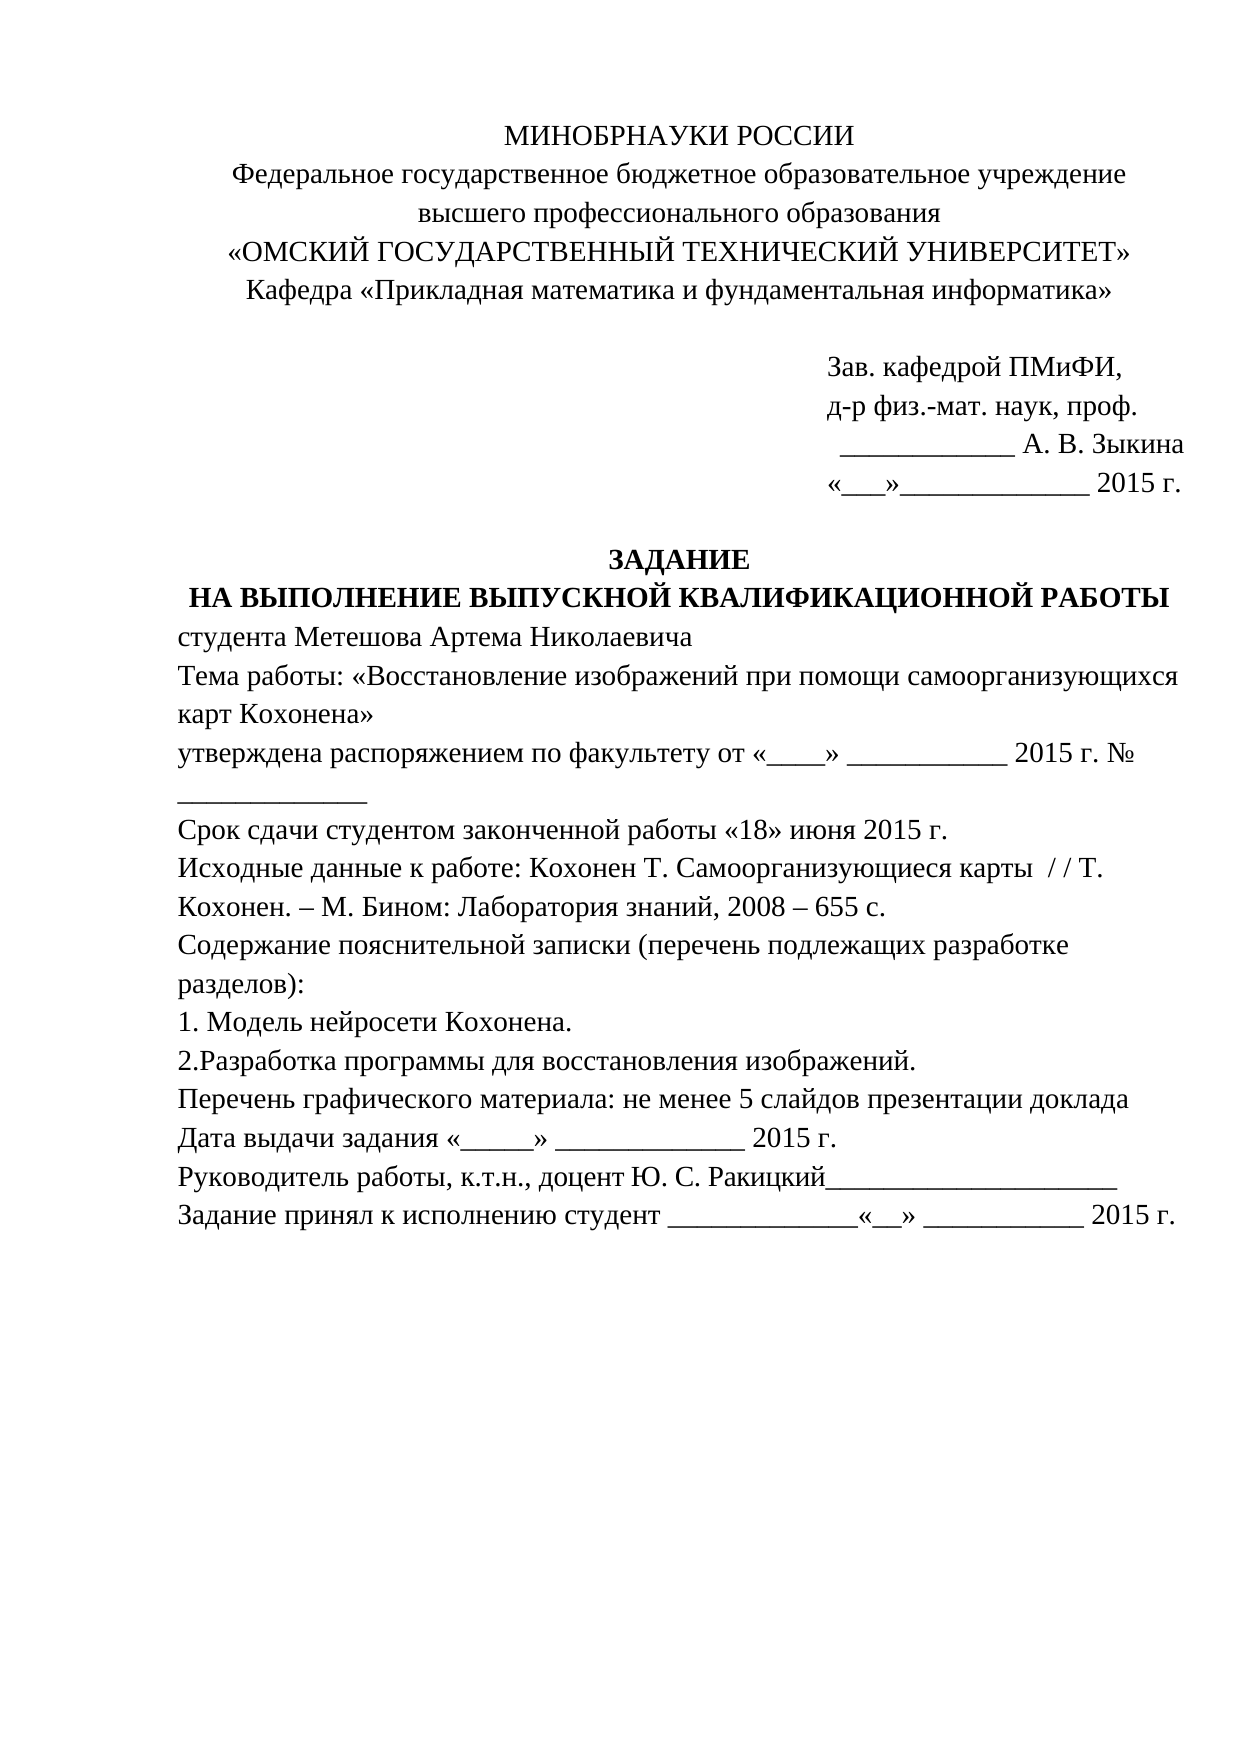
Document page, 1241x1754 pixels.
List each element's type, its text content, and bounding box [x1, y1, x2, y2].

text студента Метешова Артема Николаевича [177, 619, 1181, 653]
text «___»_____________ 2015 г. [177, 465, 1184, 498]
text д-р физ.-мат. наук, проф. [177, 388, 1184, 421]
text Федеральное государственное бюджетное образовательное учреждение [177, 157, 1181, 190]
text «ОМСКИЙ ГОСУДАРСТВЕННЫЙ ТЕХНИЧЕСКИЙ УНИВЕРСИТЕТ» [177, 234, 1181, 267]
text 1. Модель нейросети Кохонена. [177, 1004, 1181, 1038]
text высшего профессионального образования [177, 195, 1181, 229]
text МИНОБРНАУКИ РОССИИ [177, 118, 1181, 152]
text Тема работы: «Восстановление изображений при помощи самоорганизующихся карт Кохонена» [177, 658, 1181, 730]
text Руководитель работы, к.т.н., доцент Ю. С. Ракицкий____________________ [177, 1159, 1181, 1192]
text Задание принял к исполнению студент _____________«__» ___________ 2015 г. [177, 1197, 1181, 1231]
text ____________ А. В. Зыкина [177, 426, 1184, 460]
text Срок сдачи студентом законченной работы «18» июня 2015 г. [177, 812, 1181, 845]
text Дата выдачи задания «_____» _____________ 2015 г. [177, 1120, 1181, 1154]
text Исходные данные к работе: Кохонен Т. Самоорганизующиеся карты / / Т. Кохонен. – М. Бином: Лаборатория знаний, 2008 – 655 с. [177, 850, 1181, 922]
text 2.Разработка программы для восстановления изображений. [177, 1043, 1181, 1077]
text Кафедра «Прикладная математика и фундаментальная информатика» [177, 272, 1181, 306]
text утверждена распоряжением по факультету от «____» ___________ 2015 г. № _____________ [177, 735, 1181, 807]
text Перечень графического материала: не менее 5 слайдов презентации доклада [177, 1082, 1181, 1115]
text Содержание пояснительной записки (перечень подлежащих разработке разделов): [177, 927, 1181, 999]
text НА ВЫПОЛНЕНИЕ ВЫПУСКНОЙ КВАЛИФИКАЦИОННОЙ РАБОТЫ [177, 581, 1181, 614]
text Зав. кафедрой ПМиФИ, [177, 349, 1184, 383]
text ЗАДАНИЕ [177, 542, 1181, 576]
